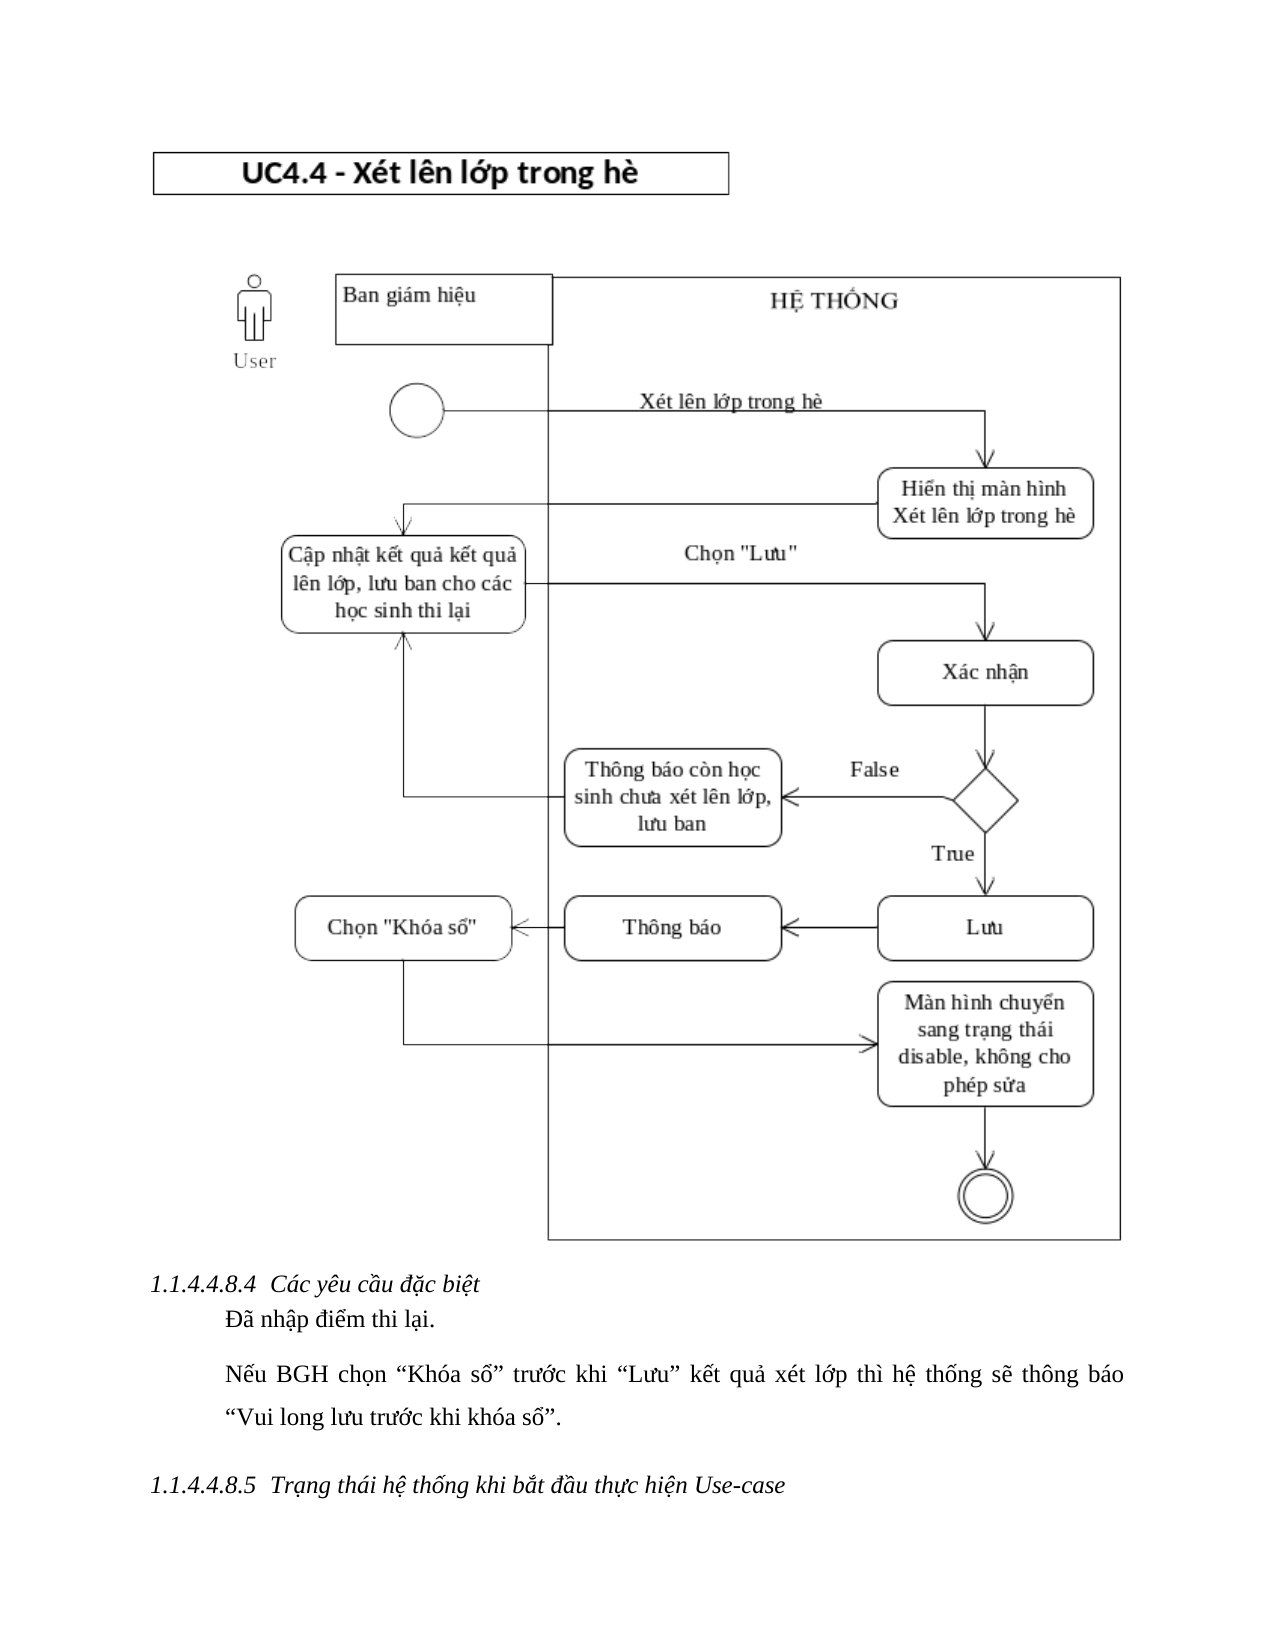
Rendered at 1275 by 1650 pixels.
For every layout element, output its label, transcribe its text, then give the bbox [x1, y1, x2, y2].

subtitle Trạng thái hệ thống khi bắt đầu thực hiện Use-case [150, 1471, 1125, 1499]
subtitle Các yêu cầu đặc biệt [150, 1269, 1125, 1297]
text Nếu BGH chọn “Khóa sổ” trước khi “Lưu” kết quả xét lớp thì hệ thống sẽ thông báo “Vui long lưu trước khi khóa sổ”. [225, 1359, 1125, 1431]
text Đã nhập điểm thi lại. [225, 1304, 1125, 1332]
